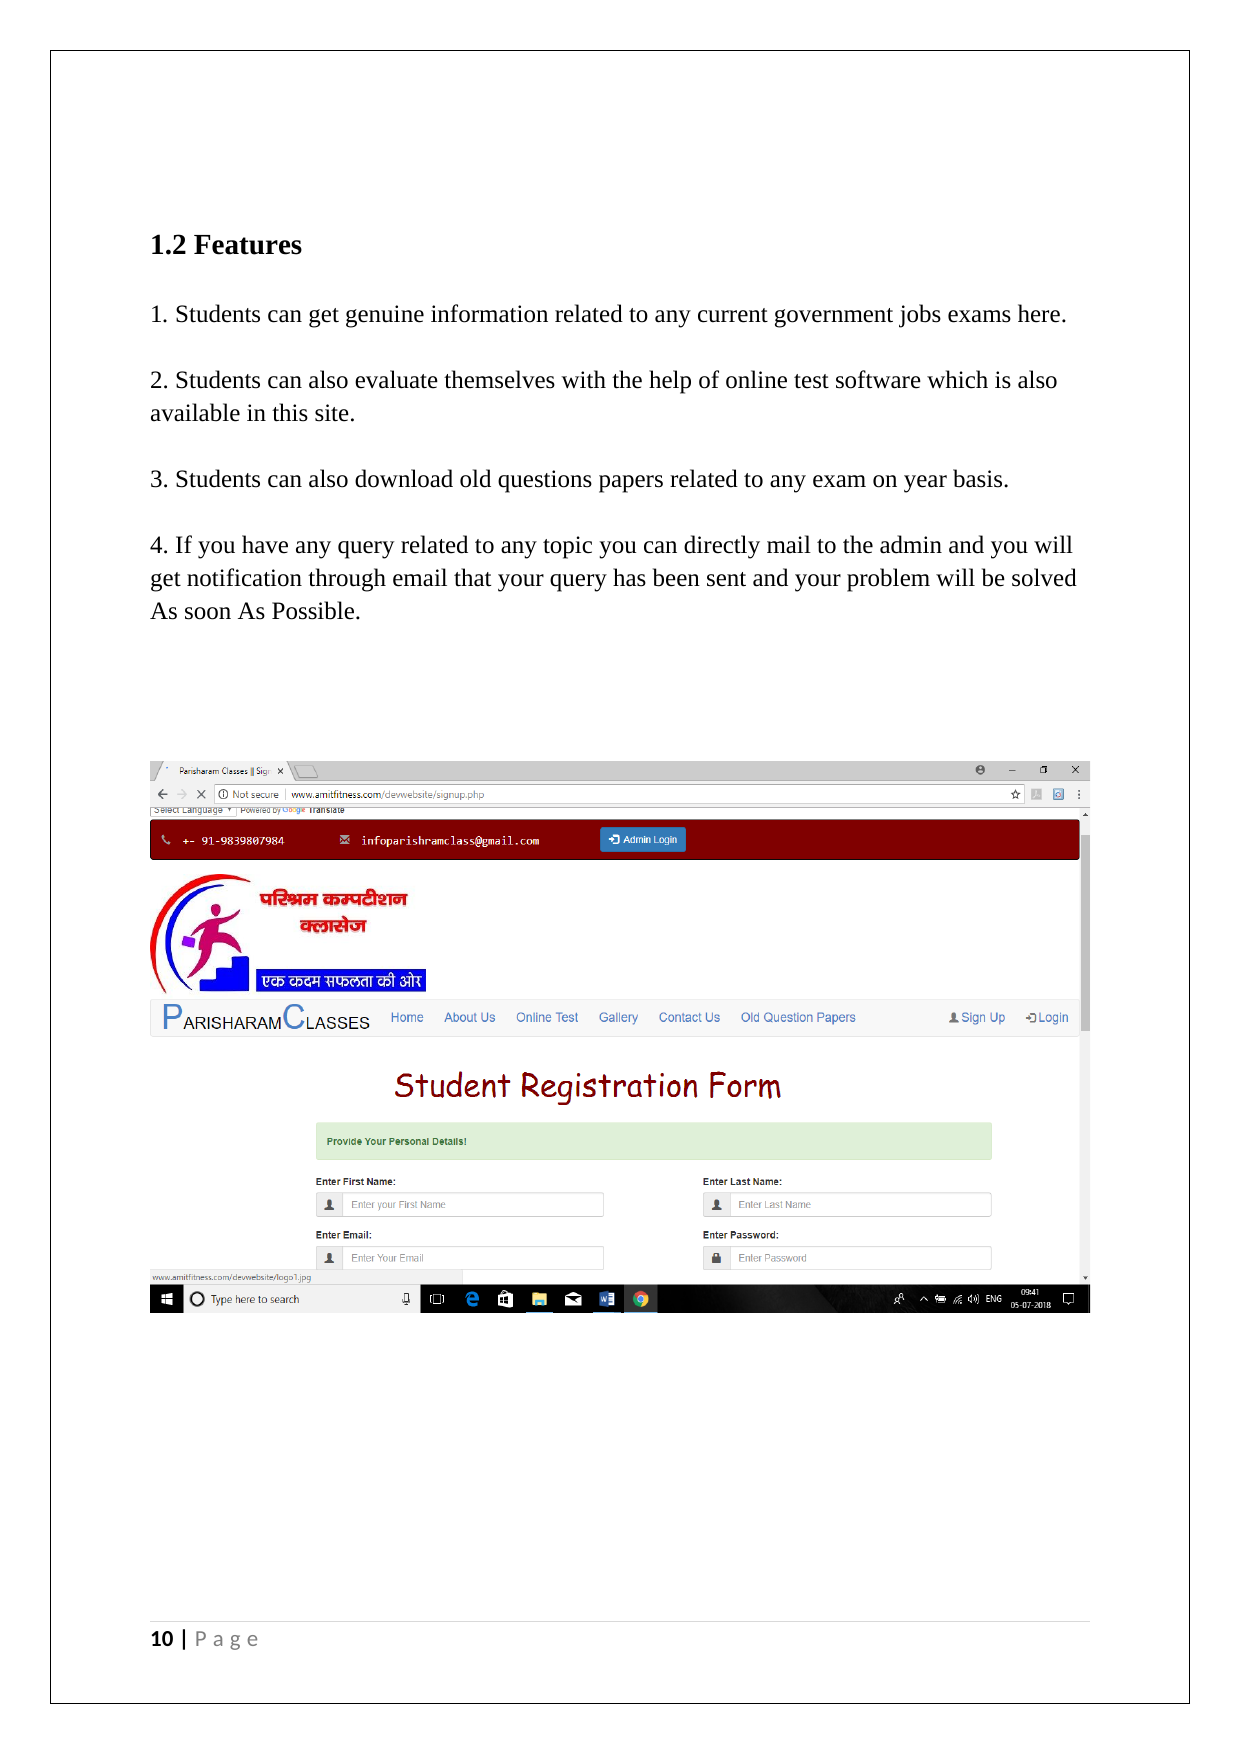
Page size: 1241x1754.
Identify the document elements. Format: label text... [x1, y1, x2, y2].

text 3. Students can also download old questions papers related to any exam on year basis. [150, 464, 1090, 492]
text 1.2 Features [150, 227, 1090, 261]
text 1. Students can get genuine information related to any current government jobs exams here. [150, 299, 1090, 327]
picture [150, 761, 1091, 1313]
text 4. If you have any query related to any topic you can directly mail to the admin and you will get notification through email that your query has been sent and your problem will be solved As soon As Possible. [150, 530, 1090, 624]
text 2. Students can also evaluate themselves with the help of online test software which is also available in this site. [150, 365, 1090, 426]
